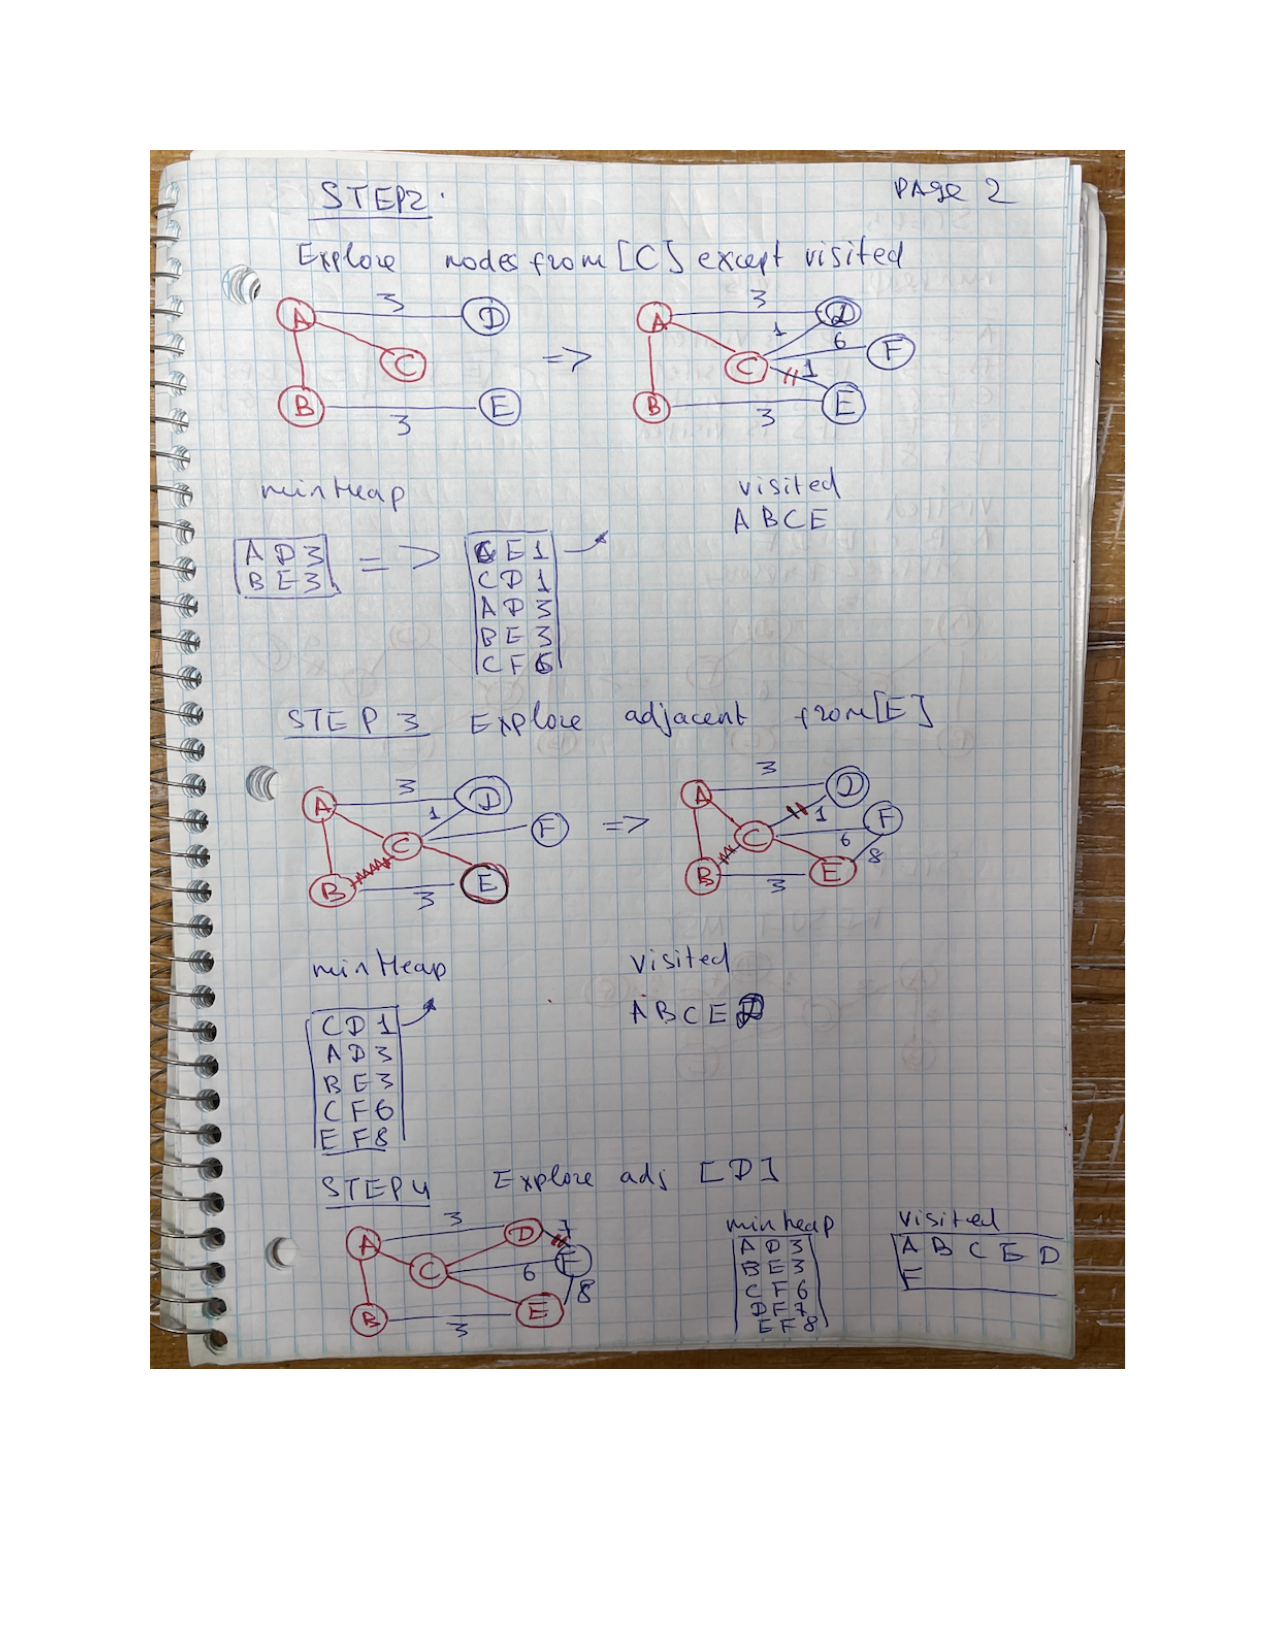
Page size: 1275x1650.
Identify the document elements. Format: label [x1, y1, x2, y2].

picture [150, 150, 1125, 1369]
